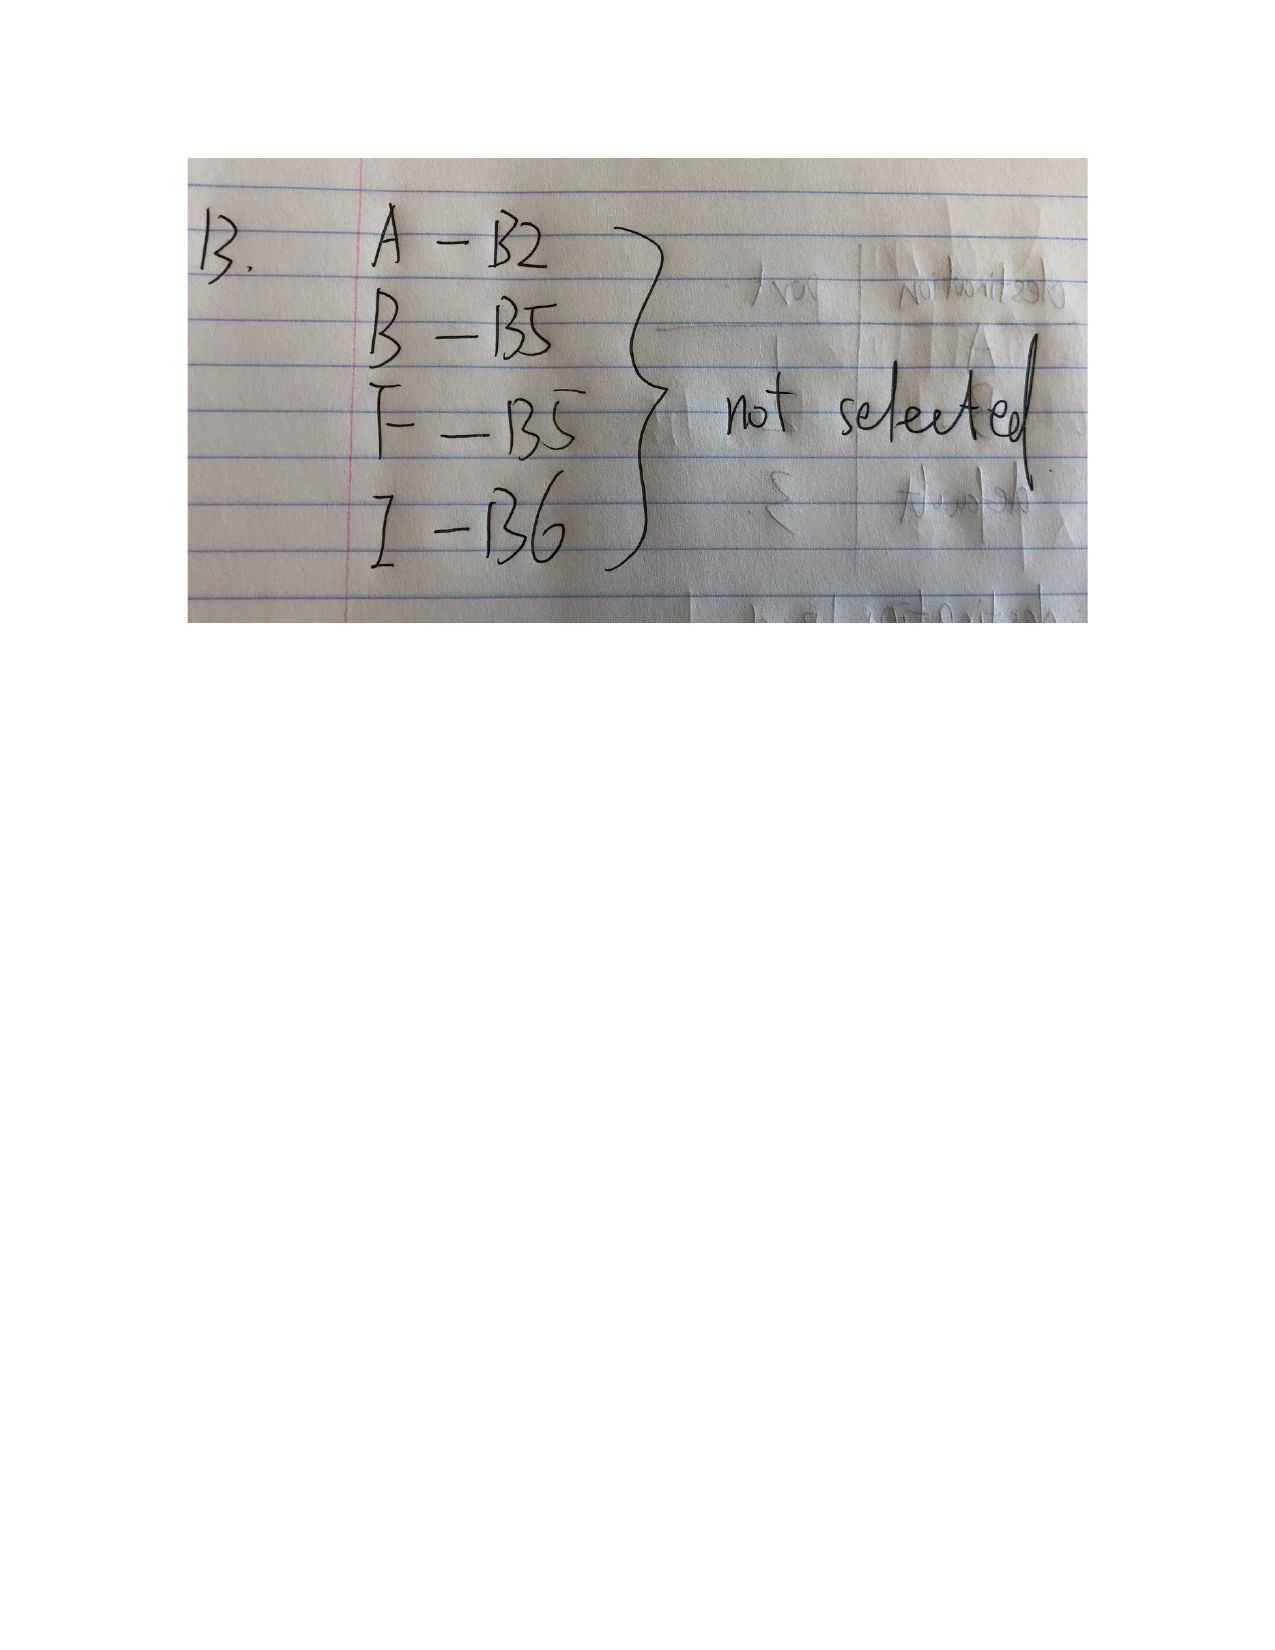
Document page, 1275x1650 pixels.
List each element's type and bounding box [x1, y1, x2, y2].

picture [187, 158, 1088, 623]
